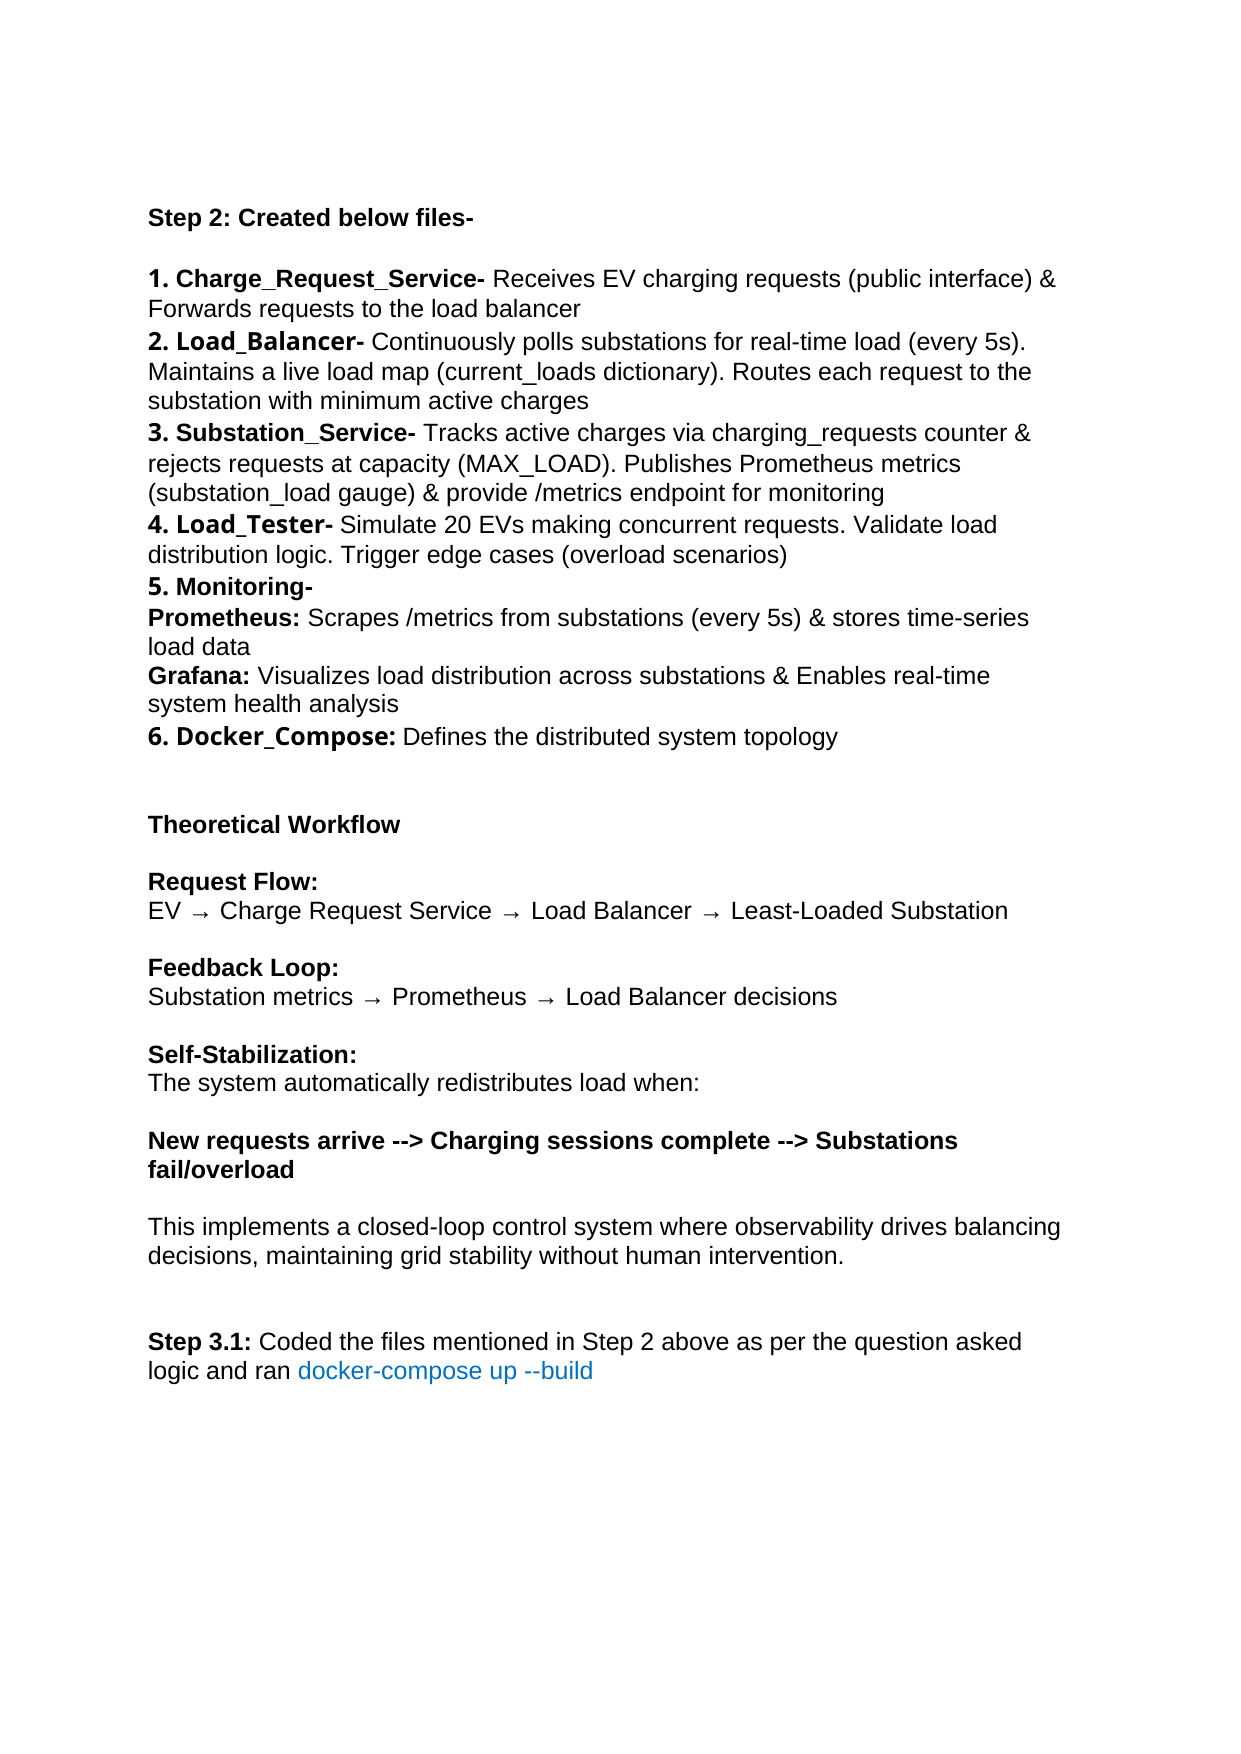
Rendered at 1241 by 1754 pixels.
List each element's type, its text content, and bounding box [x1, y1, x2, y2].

subtitle Feedback Loop: [148, 953, 1063, 982]
subtitle Theoretical Workflow [148, 810, 1063, 838]
subtitle EV → Charge Request Service → Load Balancer → Least-Loaded Substation [148, 896, 1063, 925]
subtitle Load_Balancer- Continuously polls substations for real-time load (every 5s). Maintains a live load map (current_loads dictionary). Routes each request to the substation with minimum active charges [148, 323, 1063, 415]
subtitle Grafana: Visualizes load distribution across substations & Enables real-time system health analysis [148, 661, 1063, 718]
subtitle Self-Stabilization: [148, 1040, 1063, 1068]
subtitle Load_Tester- Simulate 20 EVs making concurrent requests. Validate load distribution logic. Trigger edge cases (overload scenarios) [148, 506, 1063, 569]
subtitle New requests arrive --> Charging sessions complete --> Substations fail/overload [148, 1126, 1063, 1183]
subtitle Charge_Request_Service- Receives EV charging requests (public interface) & Forwards requests to the load balancer [148, 260, 1063, 323]
subtitle Docker_Compose: Defines the distributed system topology [148, 718, 1063, 752]
subtitle Step 2: Created below files- [148, 203, 1063, 232]
subtitle Substation metrics → Prometheus → Load Balancer decisions [148, 982, 1063, 1011]
subtitle Step 3.1: Coded the files mentioned in Step 2 above as per the question asked logic and ran docker-compose up --build [148, 1327, 1063, 1385]
subtitle Monitoring- Prometheus: Scrapes /metrics from substations (every 5s) & stores time-series load data [148, 569, 1063, 661]
subtitle Request Flow: [148, 867, 1063, 896]
subtitle The system automatically redistributes load when: [148, 1068, 1063, 1097]
subtitle This implements a closed-loop control system where observability drives balancing decisions, maintaining grid stability without human intervention. [148, 1212, 1063, 1270]
subtitle Substation_Service- Tracks active charges via charging_requests counter & rejects requests at capacity (MAX_LOAD). Publishes Prometheus metrics (substation_load gauge) & provide /metrics endpoint for monitoring [148, 415, 1063, 506]
